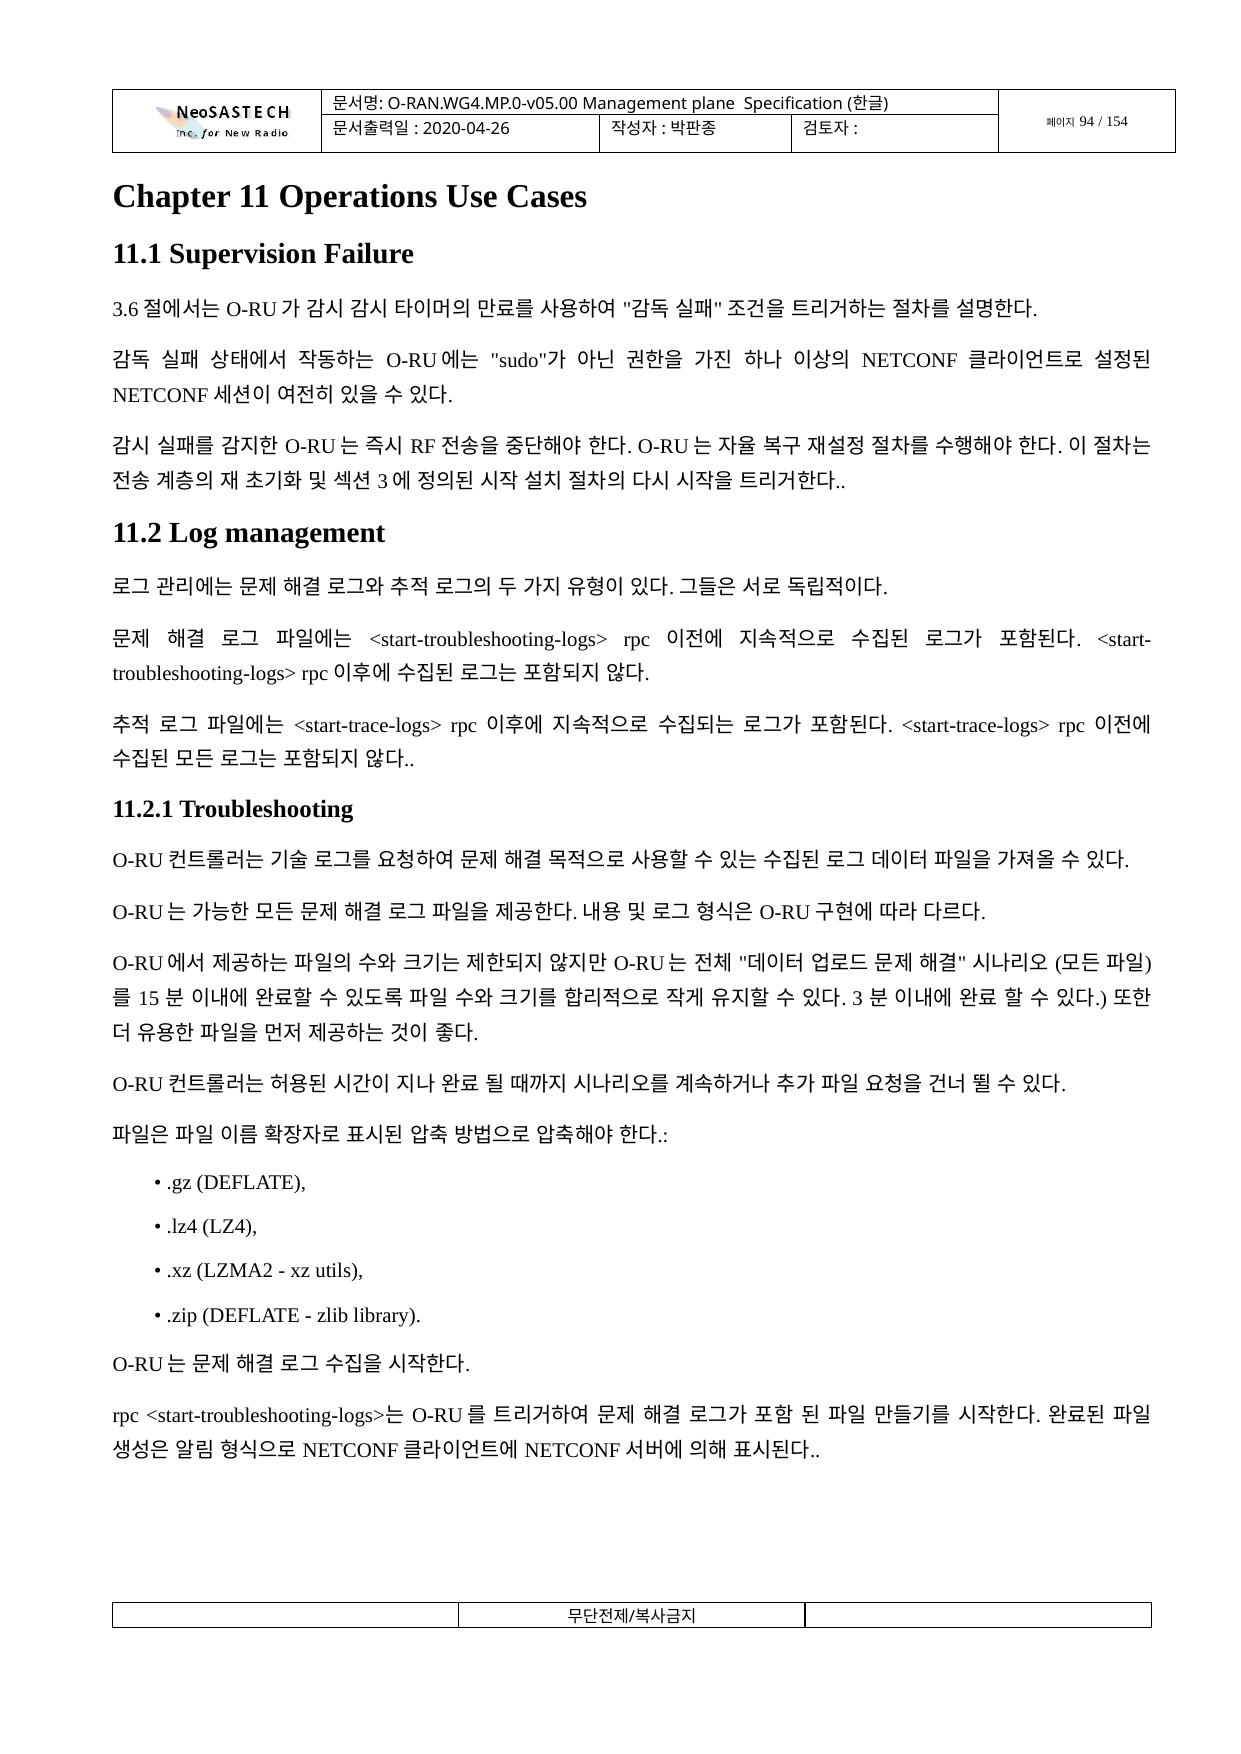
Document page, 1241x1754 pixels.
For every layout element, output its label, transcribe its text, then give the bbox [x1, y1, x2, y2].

text 감시 실패를 감지한 O-RU는 즉시 RF 전송을 중단해야 한다. O-RU는 자율 복구 재설정 절차를 수행해야 한다. 이 절차는 전송 계층의 재 초기화 및 섹션 3에 정의된 시작 설치 절차의 다시 시작을 트리거한다.. [112, 429, 1152, 494]
text 파일은 파일 이름 확장자로 표시된 압축 방법으로 압축해야 한다.: [112, 1118, 1152, 1149]
text Chapter 11 Operations Use Cases [112, 176, 1152, 214]
text O-RU는 가능한 모든 문제 해결 로그 파일을 제공한다. 내용 및 로그 형식은 O-RU 구현에 따라 다르다. [112, 895, 1152, 925]
text 11.2.1 Troubleshooting [112, 794, 1152, 823]
text 3.6 절에서는 O-RU가 감시 감시 타이머의 만료를 사용하여 "감독 실패" 조건을 트리거하는 절차를 설명한다. [112, 292, 1152, 322]
text • .xz (LZMA2 - xz utils), [154, 1258, 1152, 1282]
text 11.1 Supervision Failure [112, 237, 1152, 270]
text 감독 실패 상태에서 작동하는 O-RU에는 "sudo"가 아닌 권한을 가진 하나 이상의 NETCONF 클라이언트로 설정된 NETCONF 세션이 여전히 있을 수 있다. [112, 343, 1152, 408]
text O-RU는 문제 해결 로그 수집을 시작한다. [112, 1347, 1152, 1377]
text 문제 해결 로그 파일에는 <start-troubleshooting-logs> rpc 이전에 지속적으로 수집된 로그가 포함된다. <start-troubleshooting-logs> rpc 이후에 수집된 로그는 포함되지 않다. [112, 622, 1152, 687]
text O-RU 컨트롤러는 기술 로그를 요청하여 문제 해결 목적으로 사용할 수 있는 수집된 로그 데이터 파일을 가져올 수 있다. [112, 844, 1152, 874]
text • .gz (DEFLATE), [154, 1170, 1152, 1194]
text • .lz4 (LZ4), [154, 1214, 1152, 1238]
text 로그 관리에는 문제 해결 로그와 추적 로그의 두 가지 유형이 있다. 그들은 서로 독립적이다. [112, 571, 1152, 601]
text 추적 로그 파일에는 <start-trace-logs> rpc 이후에 지속적으로 수집되는 로그가 포함된다. <start-trace-logs> rpc 이전에 수집된 모든 로그는 포함되지 않다.. [112, 708, 1152, 773]
text 11.2 Log management [112, 515, 1152, 549]
text rpc <start-troubleshooting-logs>는 O-RU를 트리거하여 문제 해결 로그가 포함 된 파일 만들기를 시작한다. 완료된 파일 생성은 알림 형식으로 NETCONF 클라이언트에 NETCONF 서버에 의해 표시된다.. [112, 1398, 1152, 1463]
text O-RU에서 제공하는 파일의 수와 크기는 제한되지 않지만 O-RU는 전체 "데이터 업로드 문제 해결" 시나리오 (모든 파일)를 15 분 이내에 완료할 수 있도록 파일 수와 크기를 합리적으로 작게 유지할 수 있다. 3 분 이내에 완료 할 수 있다.) 또한 더 유용한 파일을 먼저 제공하는 것이 좋다. [112, 946, 1152, 1046]
text O-RU 컨트롤러는 허용된 시간이 지나 완료 될 때까지 시나리오를 계속하거나 추가 파일 요청을 건너 뛸 수 있다. [112, 1067, 1152, 1097]
text • .zip (DEFLATE - zlib library). [154, 1303, 1152, 1327]
